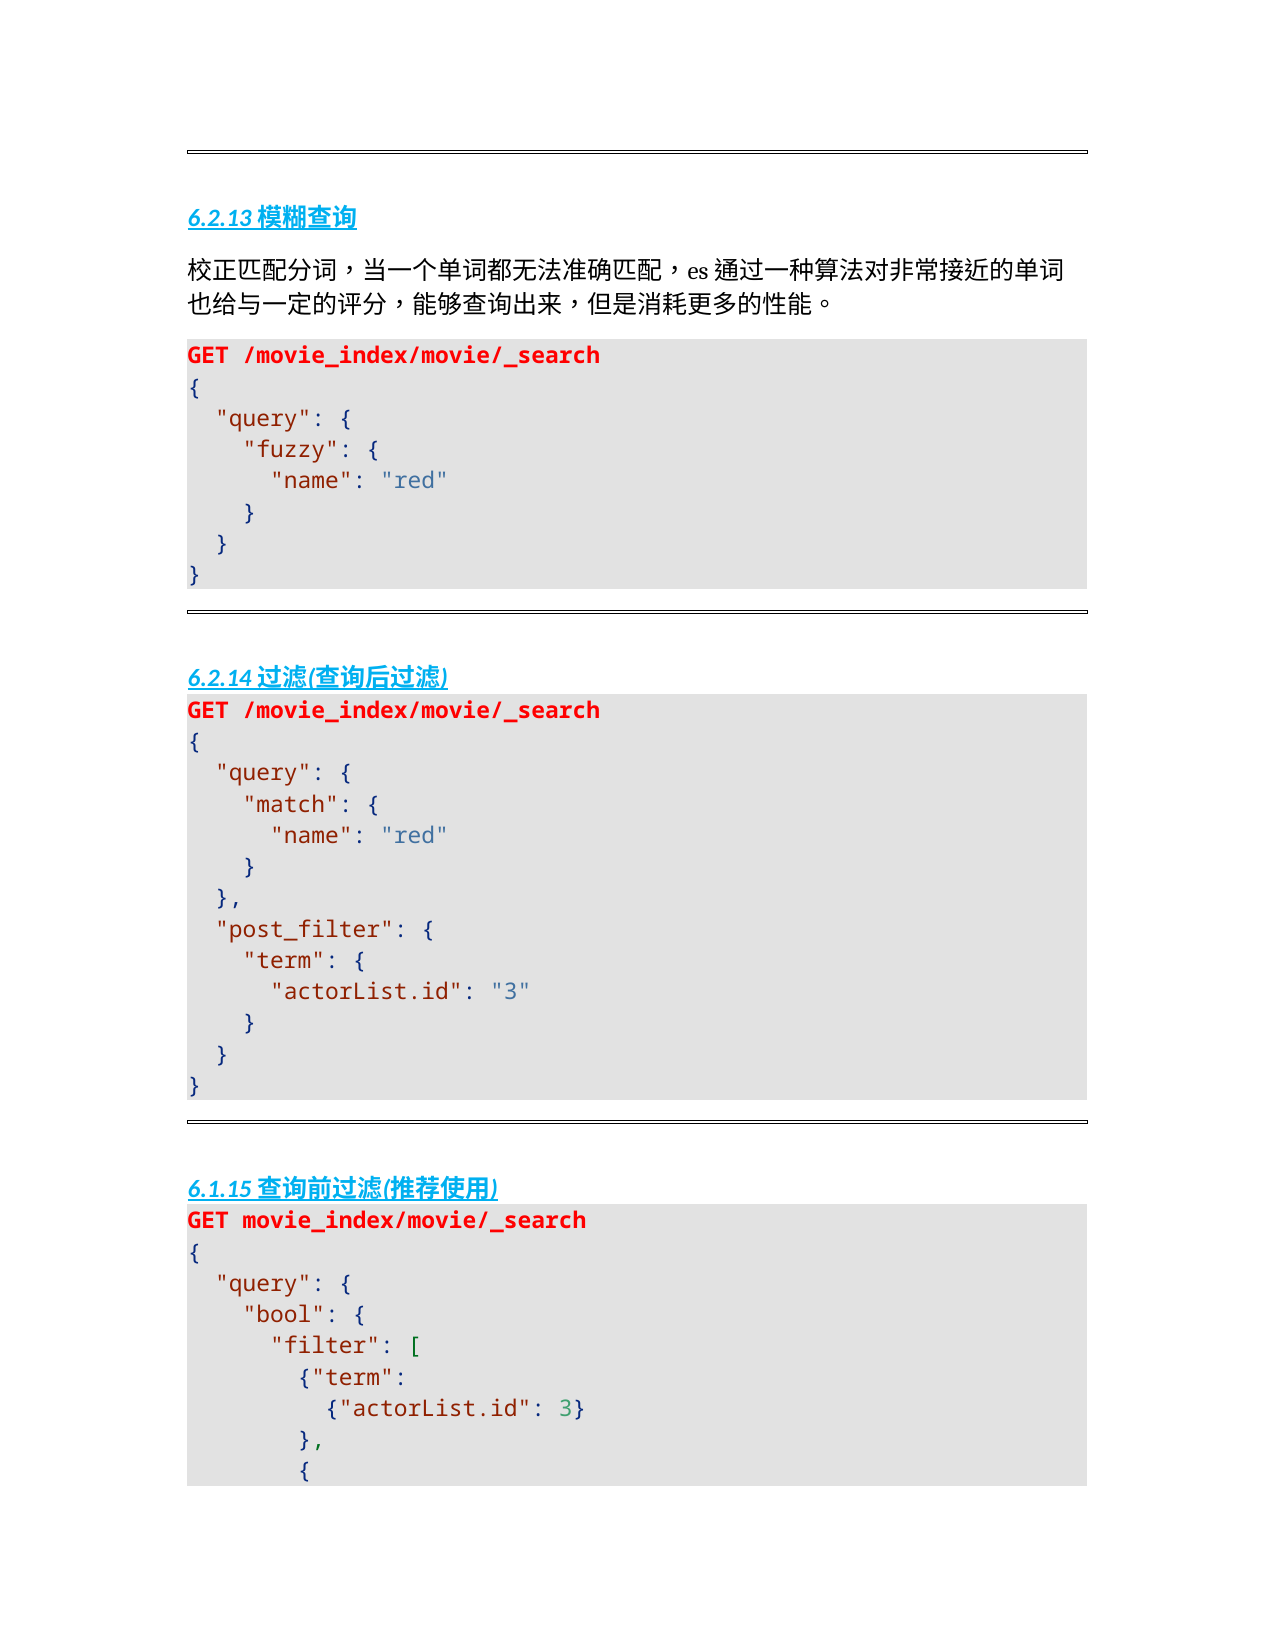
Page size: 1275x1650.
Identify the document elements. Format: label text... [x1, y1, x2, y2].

text 校正匹配分词，当一个单词都无法准确匹配，es 通过一种算法对非常接近的单词也给与一定的评分，能够查询出来，但是消耗更多的性能。 [187, 252, 1087, 321]
subtitle 6.1.15 查询前过滤(推荐使用) [187, 1170, 1087, 1204]
text GET /movie_index/movie/_search { "query": { "match": { "name": "red" } }, "post_filter": { "term": { "actorList.id": "3" } } } [187, 694, 1087, 1100]
subtitle 6.2.13 模糊查询 [187, 199, 1087, 234]
subtitle 6.2.14 过滤(查询后过滤) [187, 660, 1087, 694]
text GET /movie_index/movie/_search { "query": { "fuzzy": { "name": "red" } } } [201, 339, 1087, 589]
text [187, 1204, 1087, 1486]
